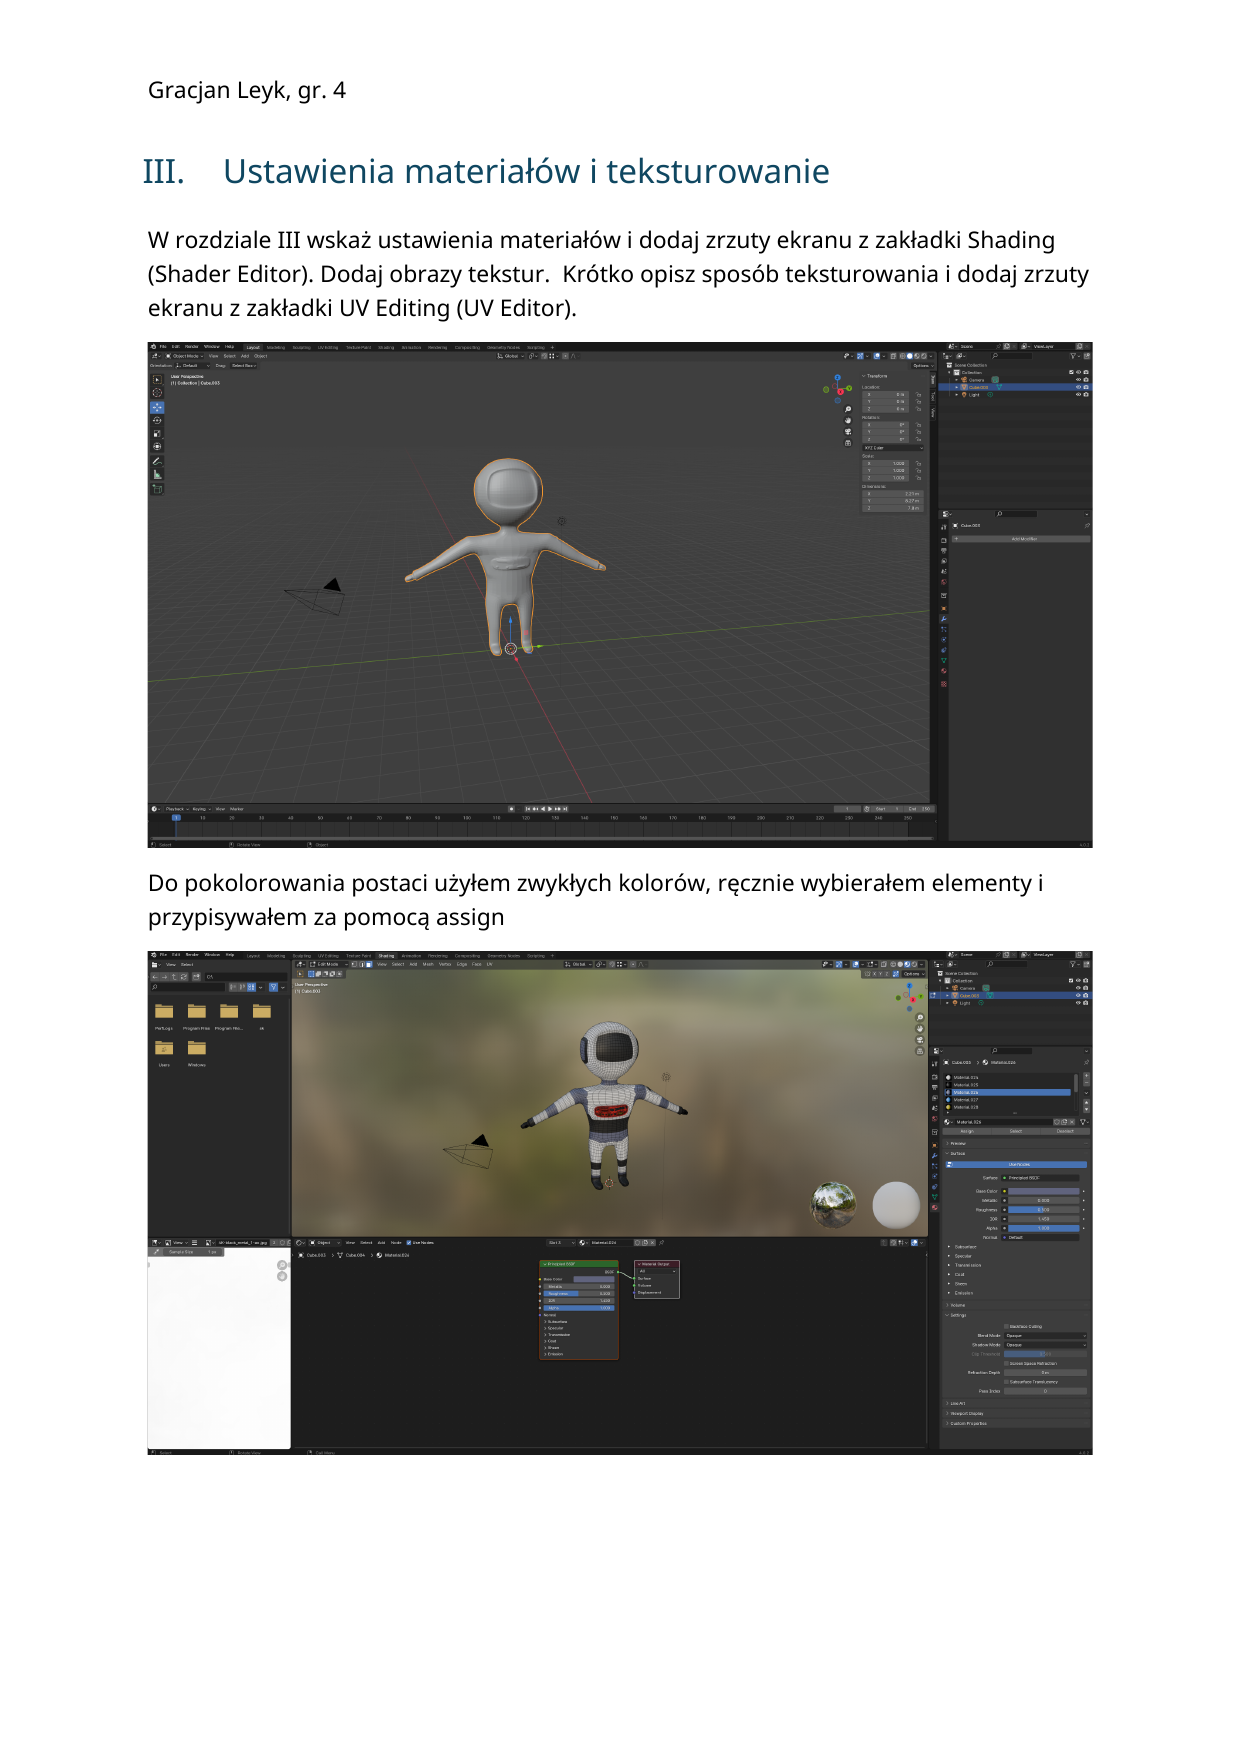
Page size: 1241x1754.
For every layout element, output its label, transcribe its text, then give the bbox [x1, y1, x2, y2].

text W rozdziale III wskaż ustawienia materiałów i dodaj zrzuty ekranu z zakładki Shading (Shader Editor). Dodaj obrazy tekstur. Krótko opisz sposób teksturowania i dodaj zrzuty ekranu z zakładki UV Editing (UV Editor). [148, 224, 1093, 323]
picture [147, 951, 1093, 1455]
picture [147, 342, 1093, 848]
text Do pokolorowania postaci użyłem zwykłych kolorów, ręcznie wybierałem elementy i przypisywałem za pomocą assign [148, 867, 1093, 932]
subtitle Ustawienia materiałów i teksturowanie [185, 148, 1093, 193]
